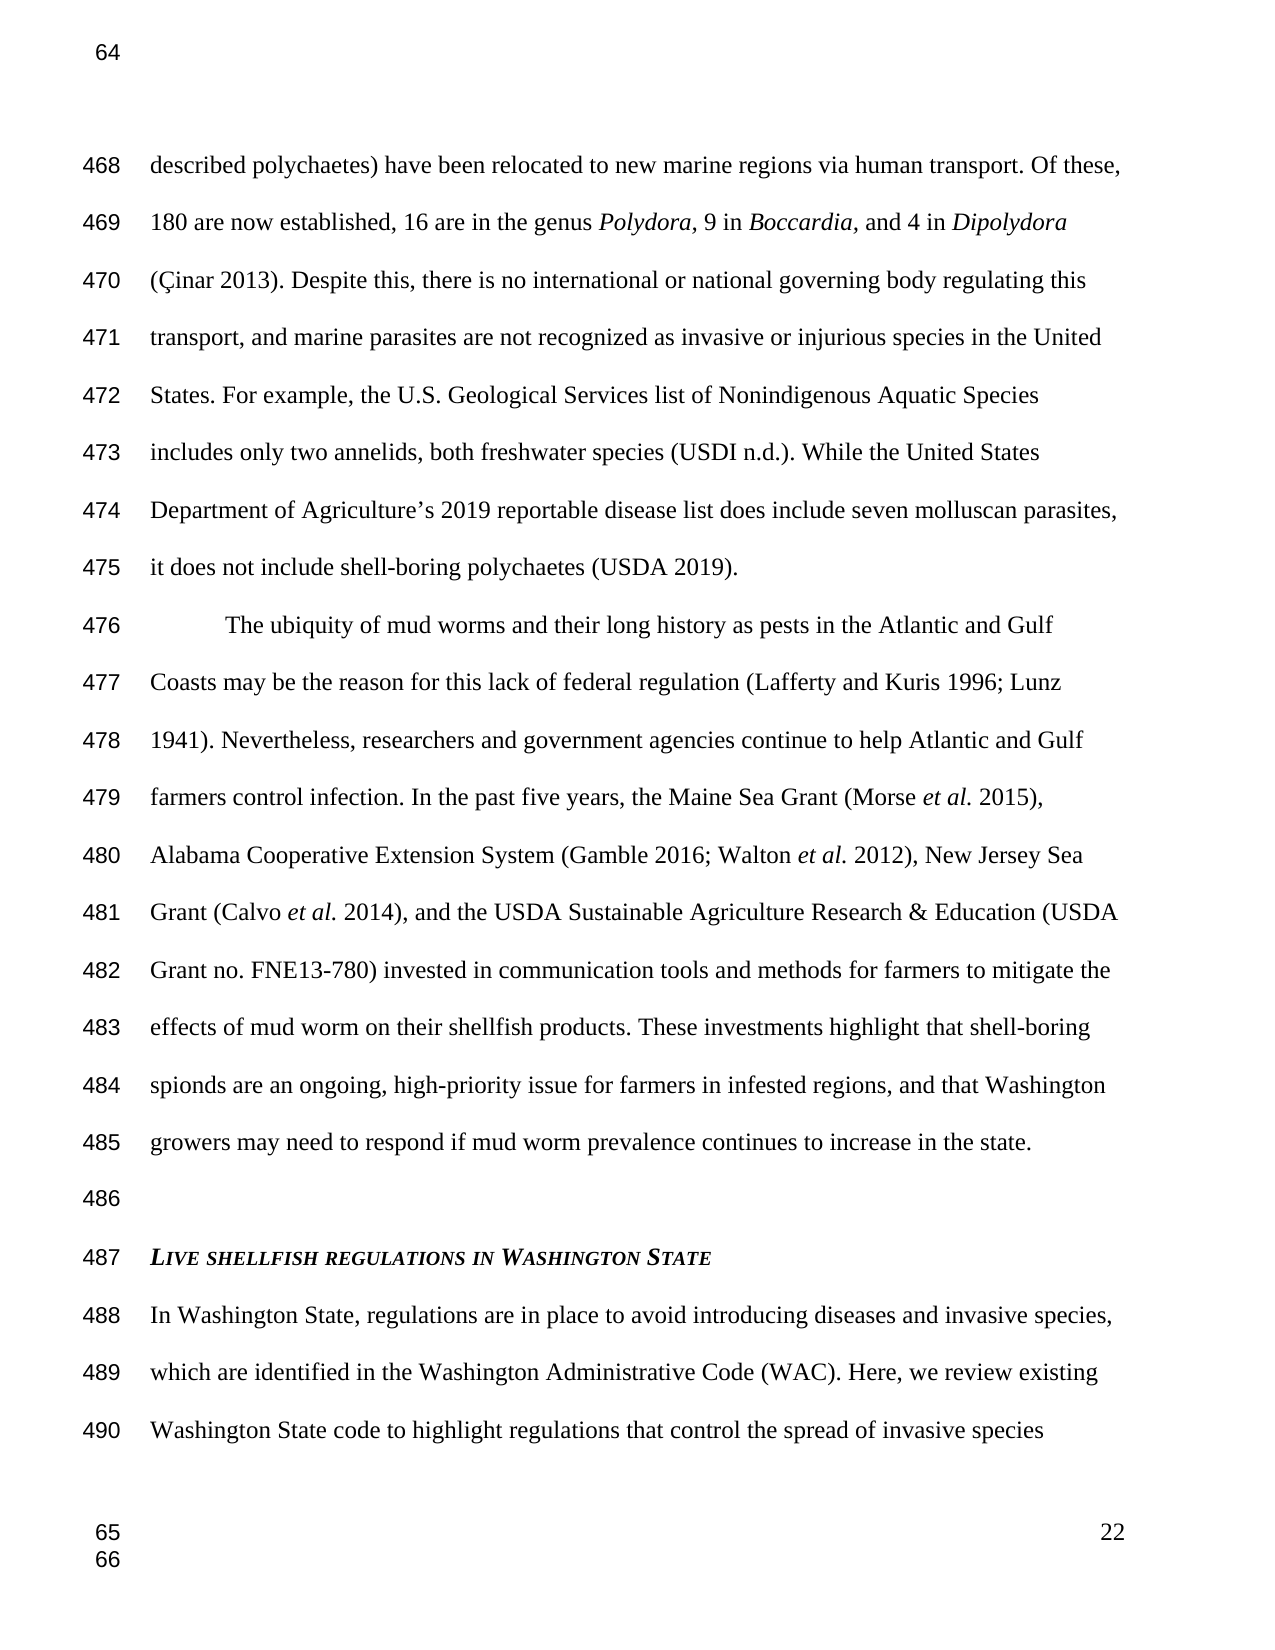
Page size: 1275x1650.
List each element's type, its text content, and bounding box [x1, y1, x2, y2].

text Live shellfish regulations in Washington State [150, 1242, 1125, 1271]
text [150, 150, 1125, 581]
text The ubiquity of mud worms and their long history as pests in the Atlantic and Gulf Coasts may be the reason for this lack of federal regulation (Lafferty and Kuris 1996; Lunz 1941). Nevertheless, researchers and government agencies continue to help Atlantic and Gulf farmers control infection. In the past five years, the Maine Sea Grant (Morse et al. 2015), Alabama Cooperative Extension System (Gamble 2016; Walton et al. 2012), New Jersey Sea Grant (Calvo et al. 2014), and the USDA Sustainable Agriculture Research & Education (USDA Grant no. FNE13-780) invested in communication tools and methods for farmers to mitigate the effects of mud worm on their shellfish products. These investments highlight that shell-boring spionds are an ongoing, high-priority issue for farmers in infested regions, and that Washington growers may need to respond if mud worm prevalence continues to increase in the state. [150, 610, 1125, 1156]
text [150, 1300, 1125, 1444]
